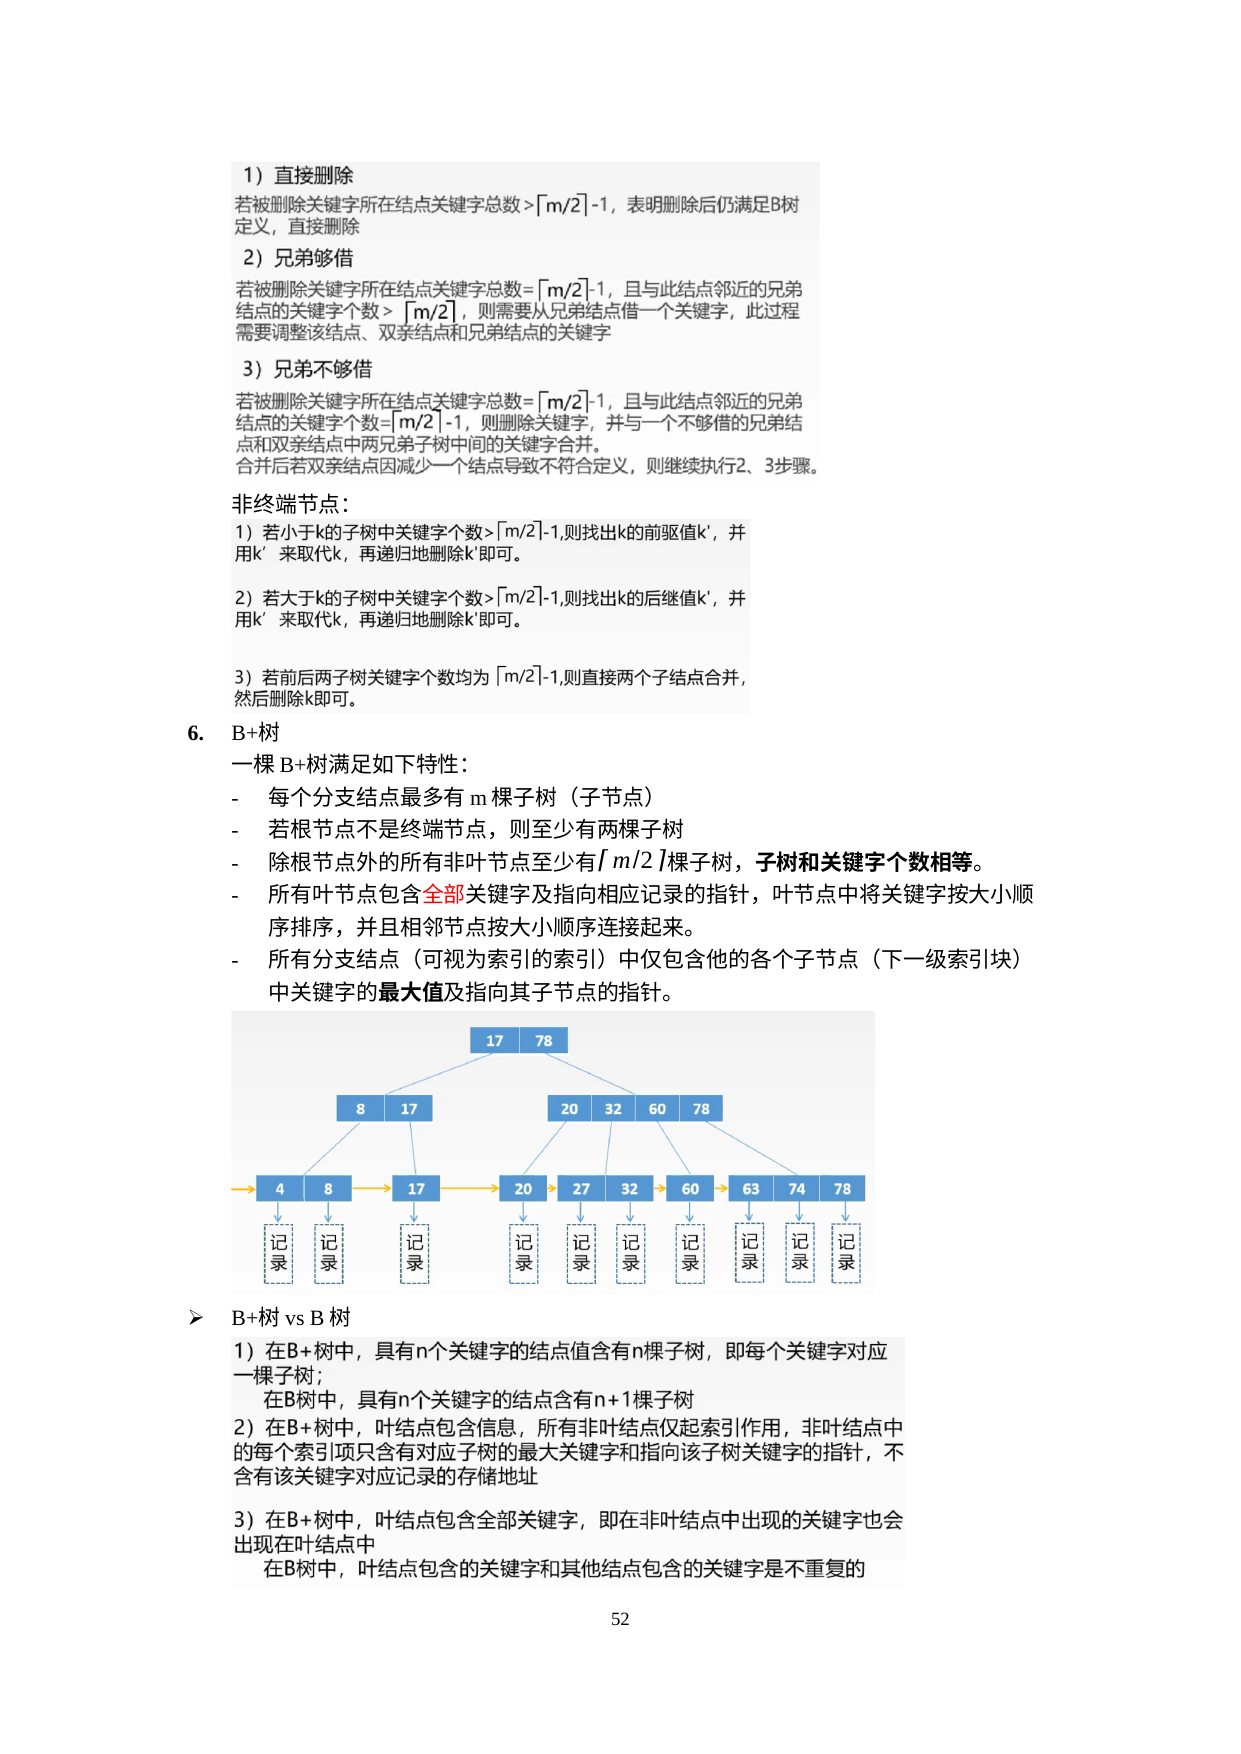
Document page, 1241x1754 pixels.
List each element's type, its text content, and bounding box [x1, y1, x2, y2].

list B+树 vs B树 [187, 1299, 1053, 1332]
list 非终端节点： [231, 487, 1053, 519]
list B+树 [187, 714, 1053, 747]
picture [231, 162, 820, 484]
list 所有分支结点（可视为索引的索引）中仅包含他的各个子节点（下一级索引块）中关键字的最大值及指向其子节点的指针。 [231, 942, 1053, 1007]
picture [231, 1011, 876, 1295]
list 一棵B+树满足如下特性： [231, 747, 1053, 779]
picture [231, 519, 751, 714]
list 所有叶节点包含全部关键字及指向相应记录的指针，叶节点中将关键字按大小顺序排序，并且相邻节点按大小顺序连接起来。 [231, 877, 1053, 942]
picture [231, 1337, 906, 1587]
list 除根节点外的所有非叶节点至少有棵子树，子树和关键字个数相等。 [231, 844, 1053, 877]
list 若根节点不是终端节点，则至少有两棵子树 [231, 812, 1053, 844]
list 每个分支结点最多有m棵子树（子节点） [231, 779, 1053, 812]
